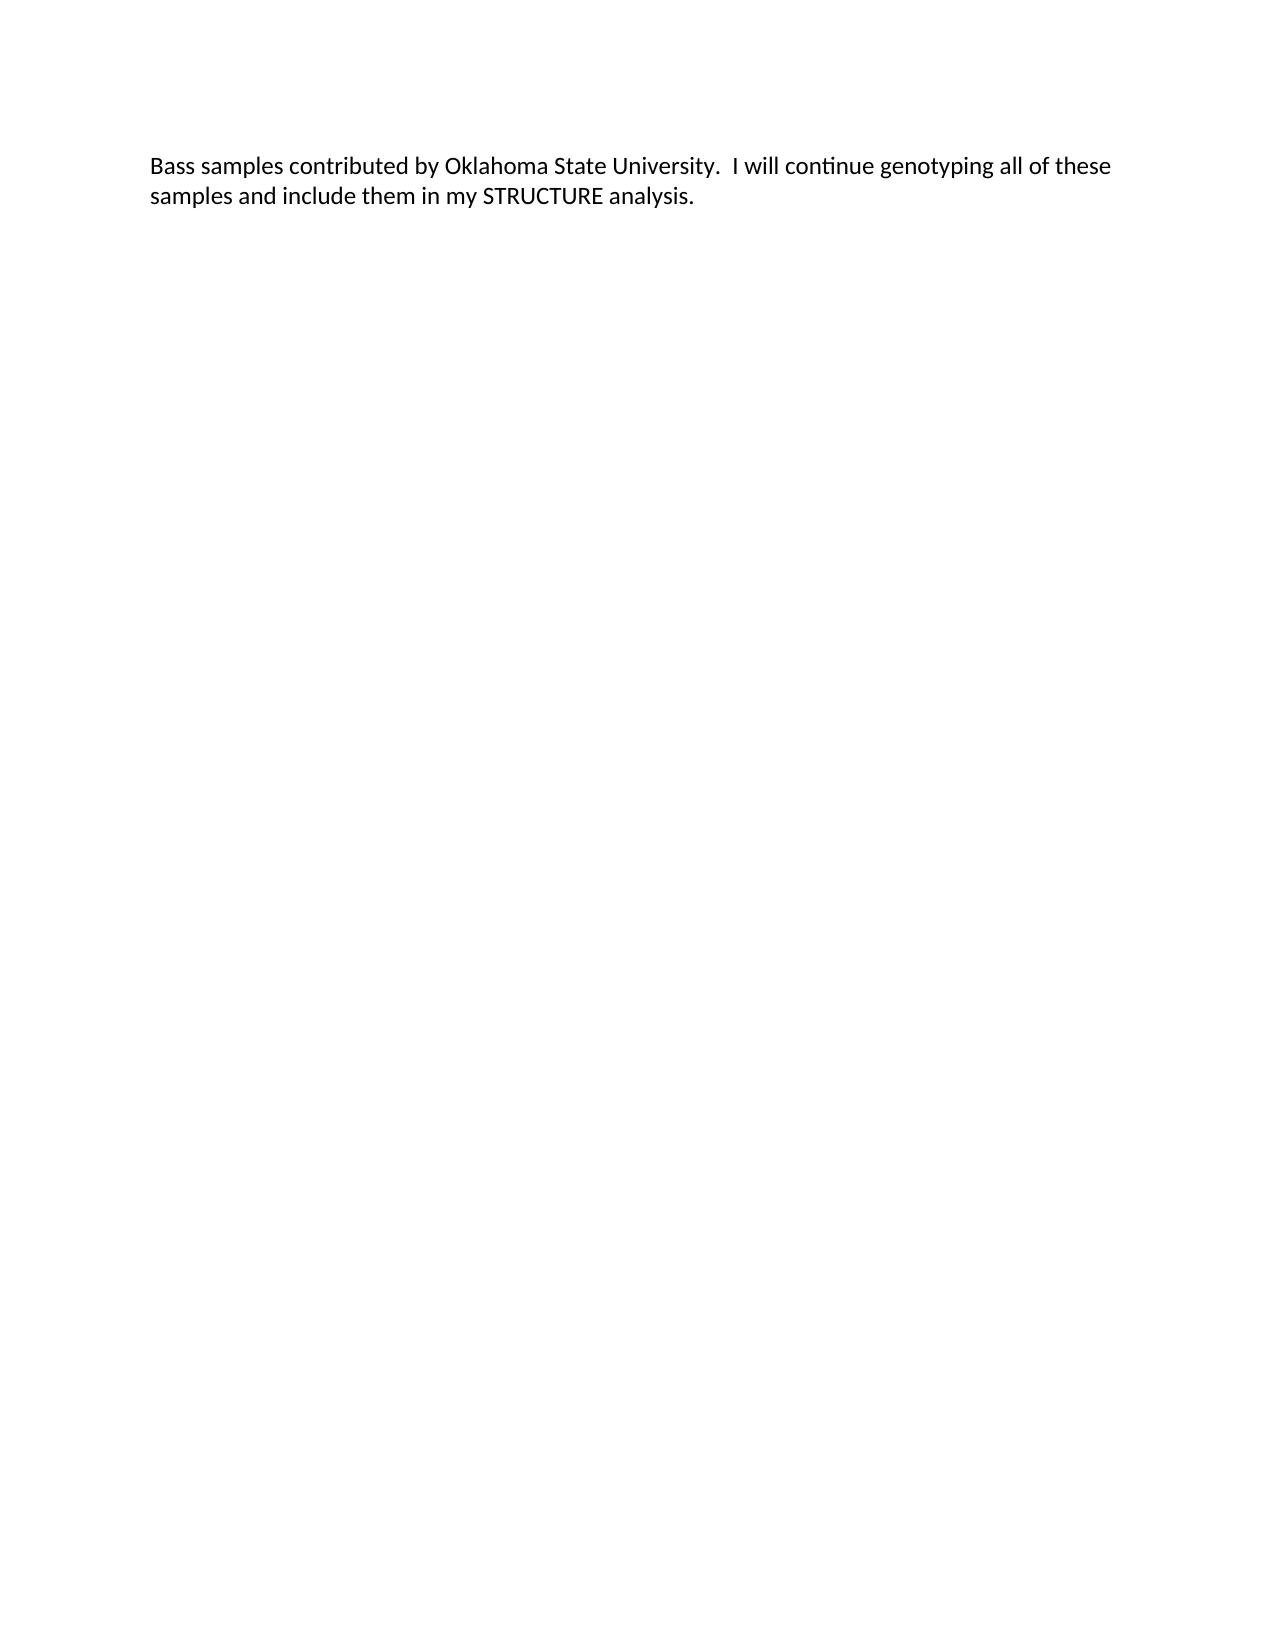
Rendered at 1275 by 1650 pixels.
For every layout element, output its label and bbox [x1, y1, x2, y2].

text [150, 150, 1125, 211]
